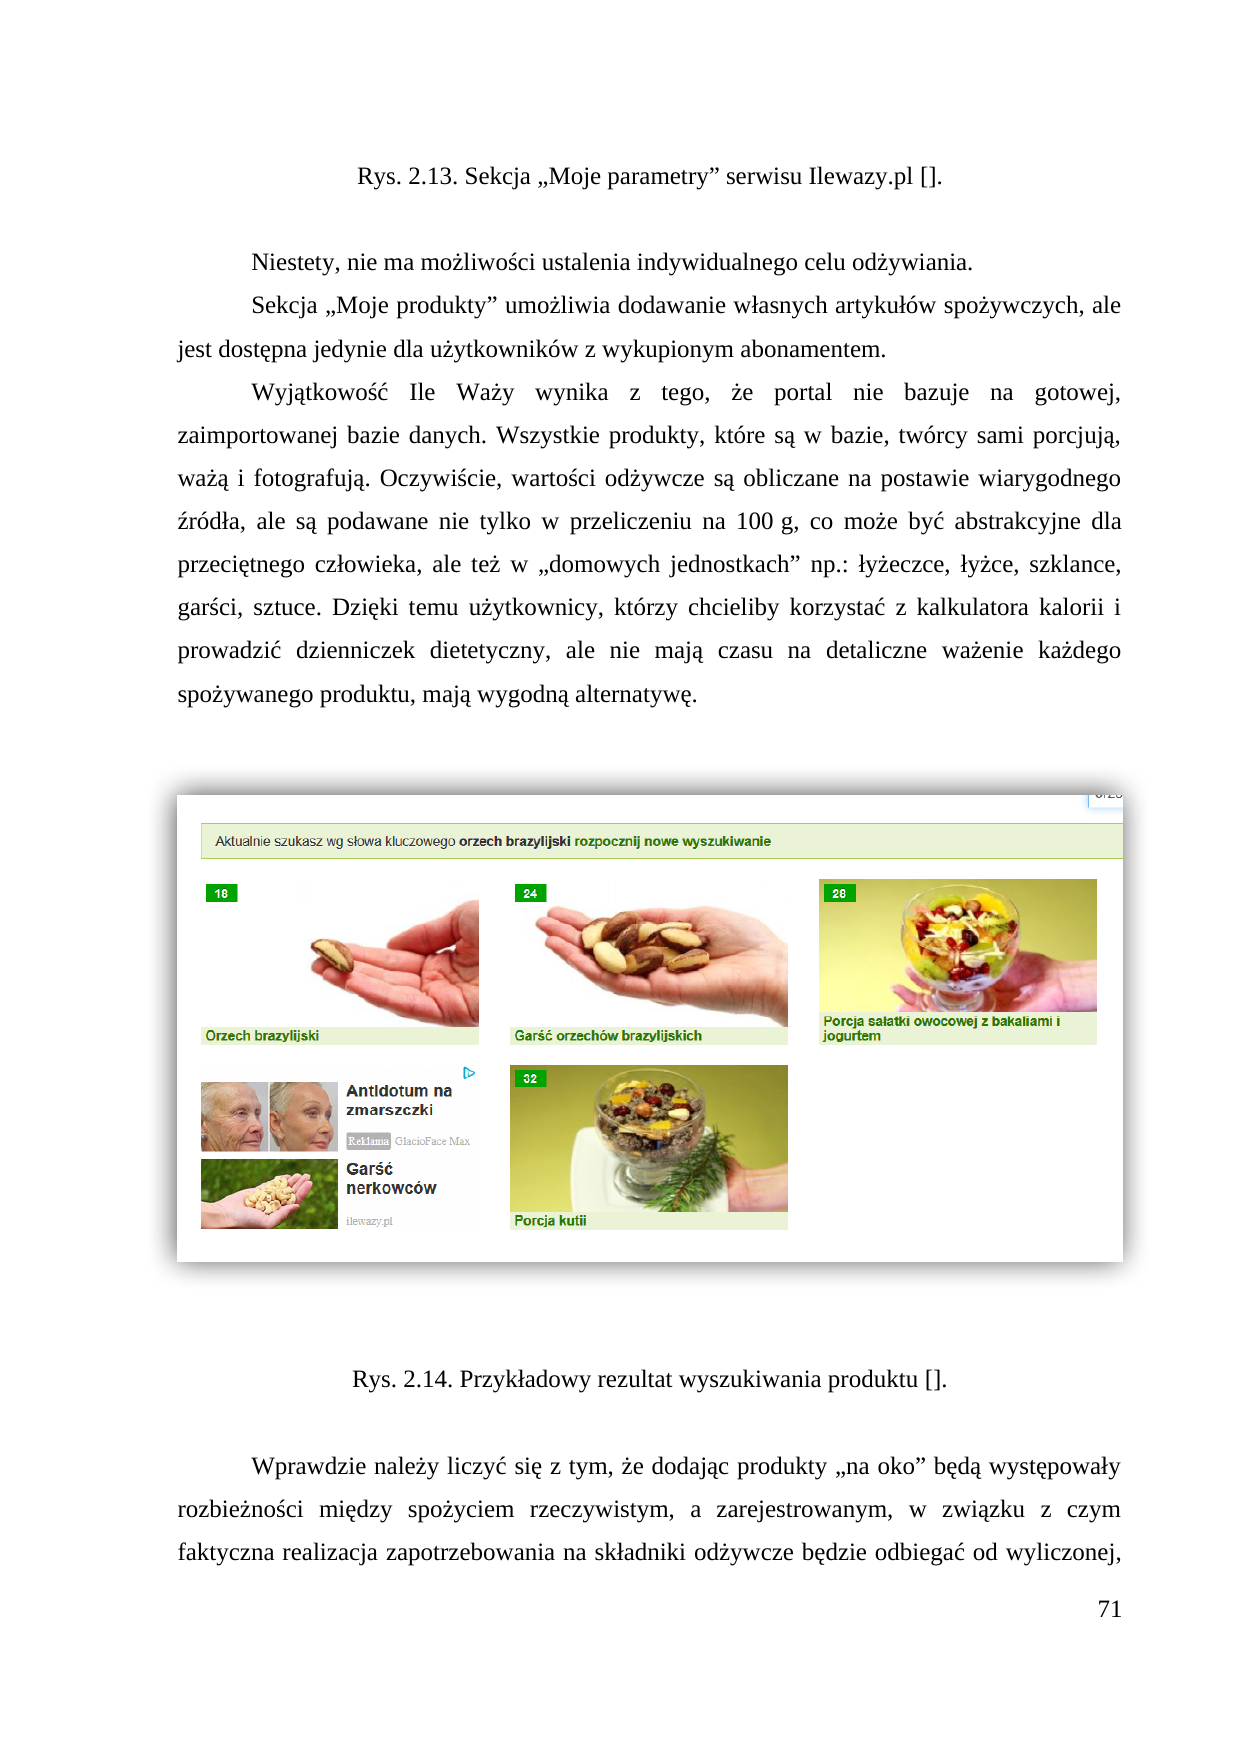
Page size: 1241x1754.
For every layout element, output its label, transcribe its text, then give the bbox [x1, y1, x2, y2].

text Wyjątkowość Ile Waży wynika z tego, że portal nie bazuje na gotowej, zaimportowanej bazie danych. Wszystkie produkty, które są w bazie, twórcy sami porcjują, ważą i fotografują. Oczywiście, wartości odżywcze są obliczane na postawie wiarygodnego źródła, ale są podawane nie tylko w przeliczeniu na 100 g, co może być abstrakcyjne dla przeciętnego człowieka, ale też w „domowych jednostkach” np.: łyżeczce, łyżce, szklance, garści, sztuce. Dzięki temu użytkownicy, którzy chcieliby korzystać z kalkulatora kalorii i prowadzić dzienniczek dietetyczny, ale nie mają czasu na detaliczne ważenie każdego spożywanego produktu, mają wygodną alternatywę. [177, 377, 1122, 707]
picture [177, 795, 1123, 1262]
text Sekcja „Moje produkty” umożliwia dodawanie własnych artykułów spożywczych, ale jest dostępna jedynie dla użytkowników z wykupionym abonamentem. [177, 291, 1122, 362]
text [177, 1451, 1122, 1566]
text Rys. 2.14. Przykładowy rezultat wyszukiwania produktu []. [177, 1364, 1122, 1393]
text Niestety, nie ma możliwości ustalenia indywidualnego celu odżywiania. [177, 247, 1122, 276]
text Rys. 2.13. Sekcja „Moje parametry” serwisu Ilewazy.pl []. [177, 161, 1122, 190]
